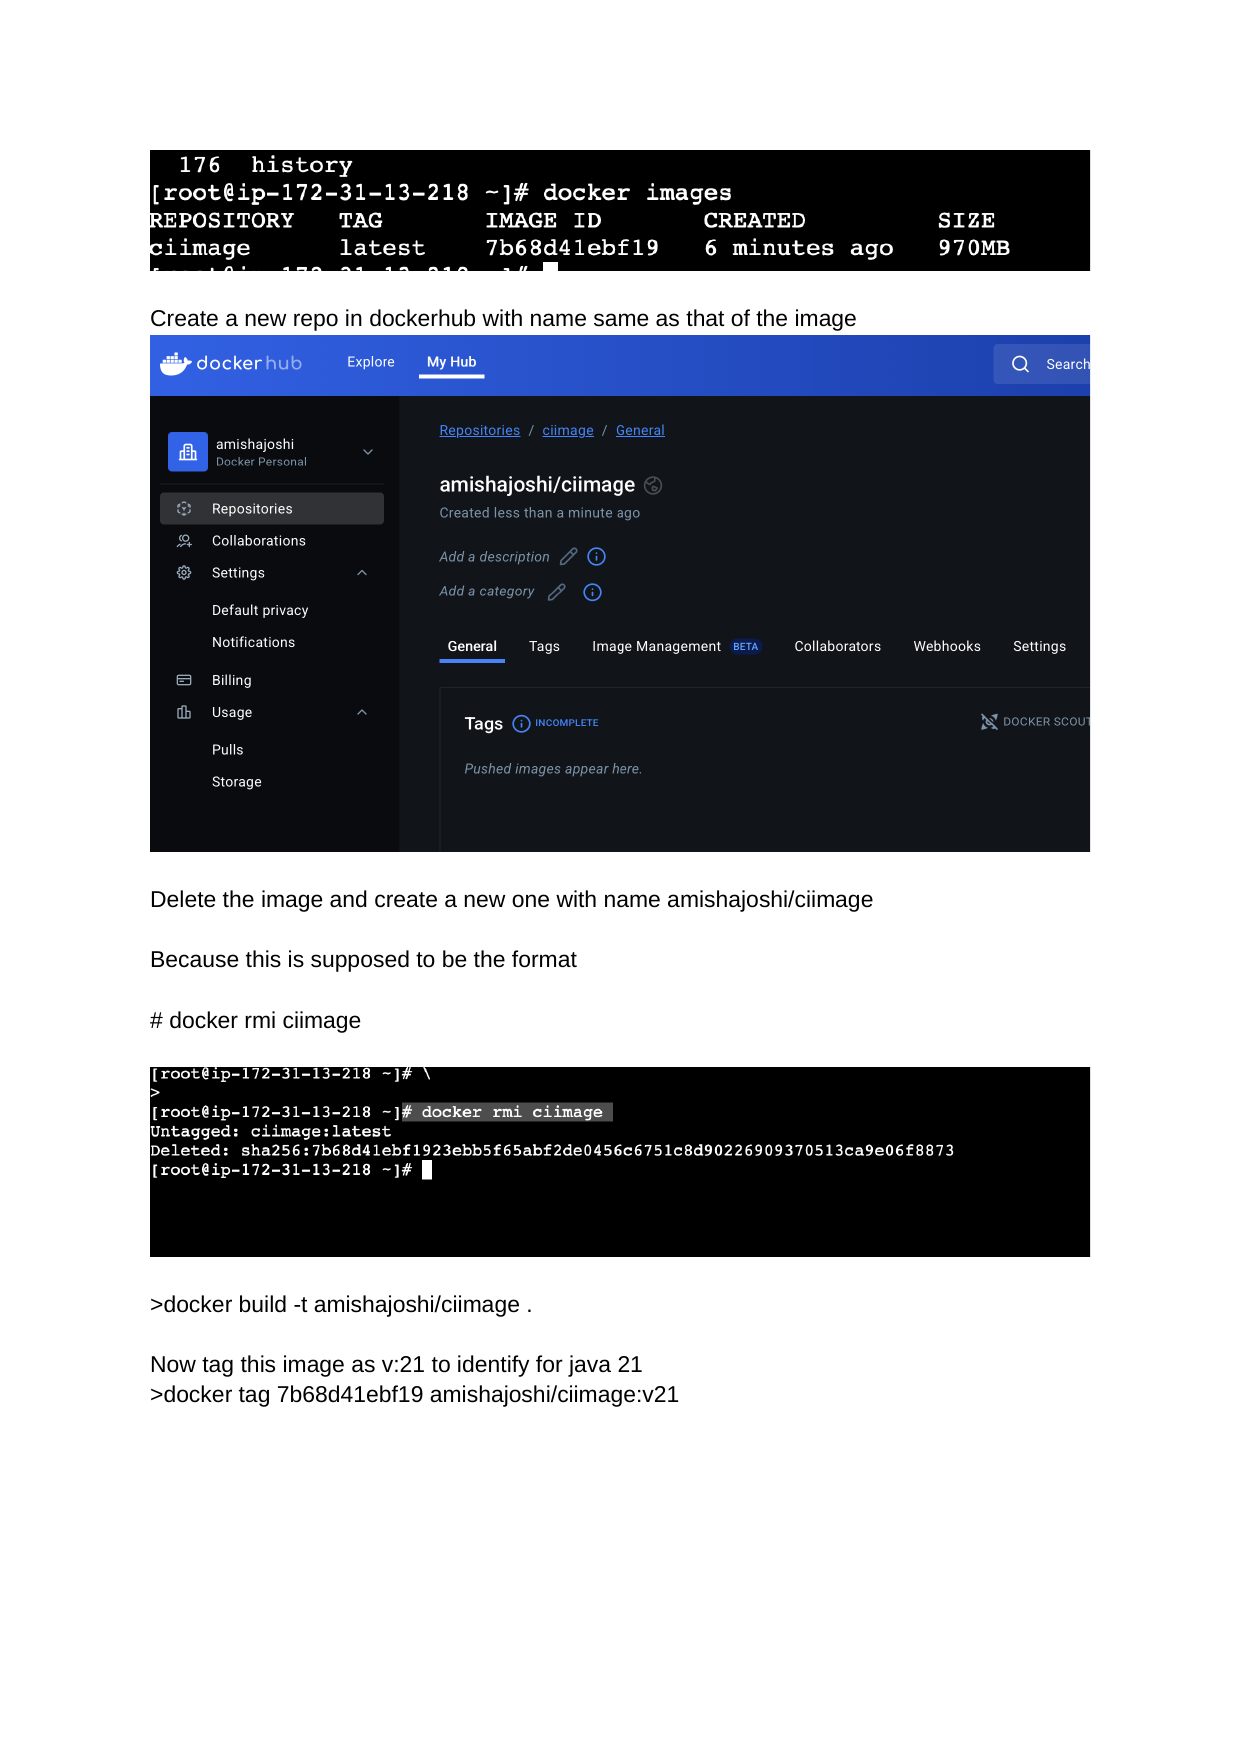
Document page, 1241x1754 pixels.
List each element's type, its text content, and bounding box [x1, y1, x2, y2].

picture [150, 335, 1091, 852]
text Because this is supposed to be the format [150, 946, 1090, 973]
text Now tag this image as v:21 to identify for java 21 [150, 1351, 1090, 1377]
picture [150, 150, 1091, 271]
text # docker rmi ciimage [150, 1007, 1090, 1033]
text >docker tag 7b68d41ebf19 amishajoshi/ciimage:v21 [150, 1381, 1090, 1408]
text >docker build -t amishajoshi/ciimage . [150, 1291, 1090, 1317]
text Create a new repo in dockerhub with name same as that of the image [150, 305, 1090, 331]
text Delete the image and create a new one with name amishajoshi/ciimage [150, 886, 1090, 912]
picture [150, 1067, 1091, 1257]
